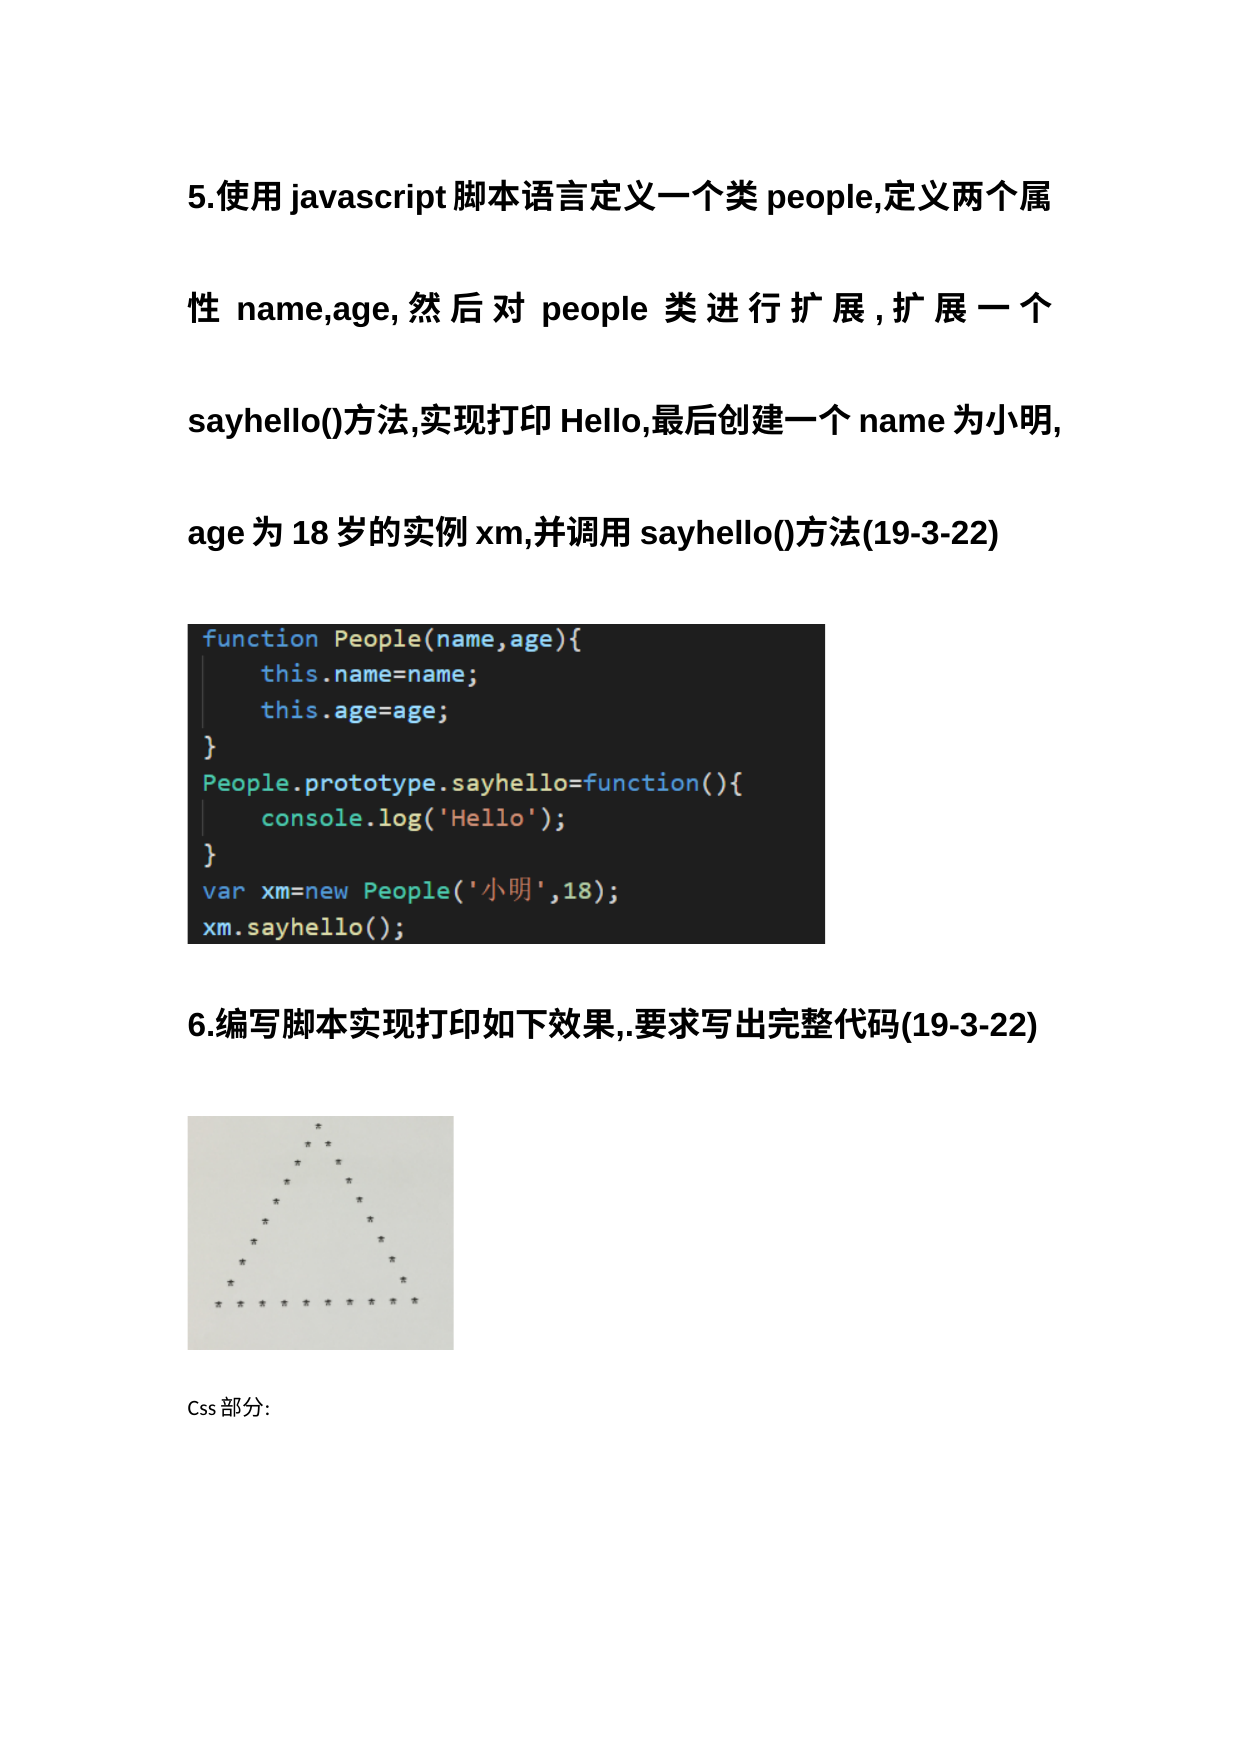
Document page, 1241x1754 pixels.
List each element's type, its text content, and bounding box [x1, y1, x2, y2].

picture [187, 624, 826, 944]
subtitle 5.使用javascript脚本语言定义一个类people,定义两个属性name,age,然后对people类进行扩展,扩展一个sayhello()方法,实现打印Hello,最后创建一个name为小明,age为18岁的实例xm,并调用sayhello()方法(19-3-22) [187, 162, 1053, 562]
subtitle 6.编写脚本实现打印如下效果,.要求写出完整代码(19-3-22) [187, 989, 1053, 1054]
text Css部分: [187, 1389, 1053, 1422]
picture [187, 1116, 454, 1350]
